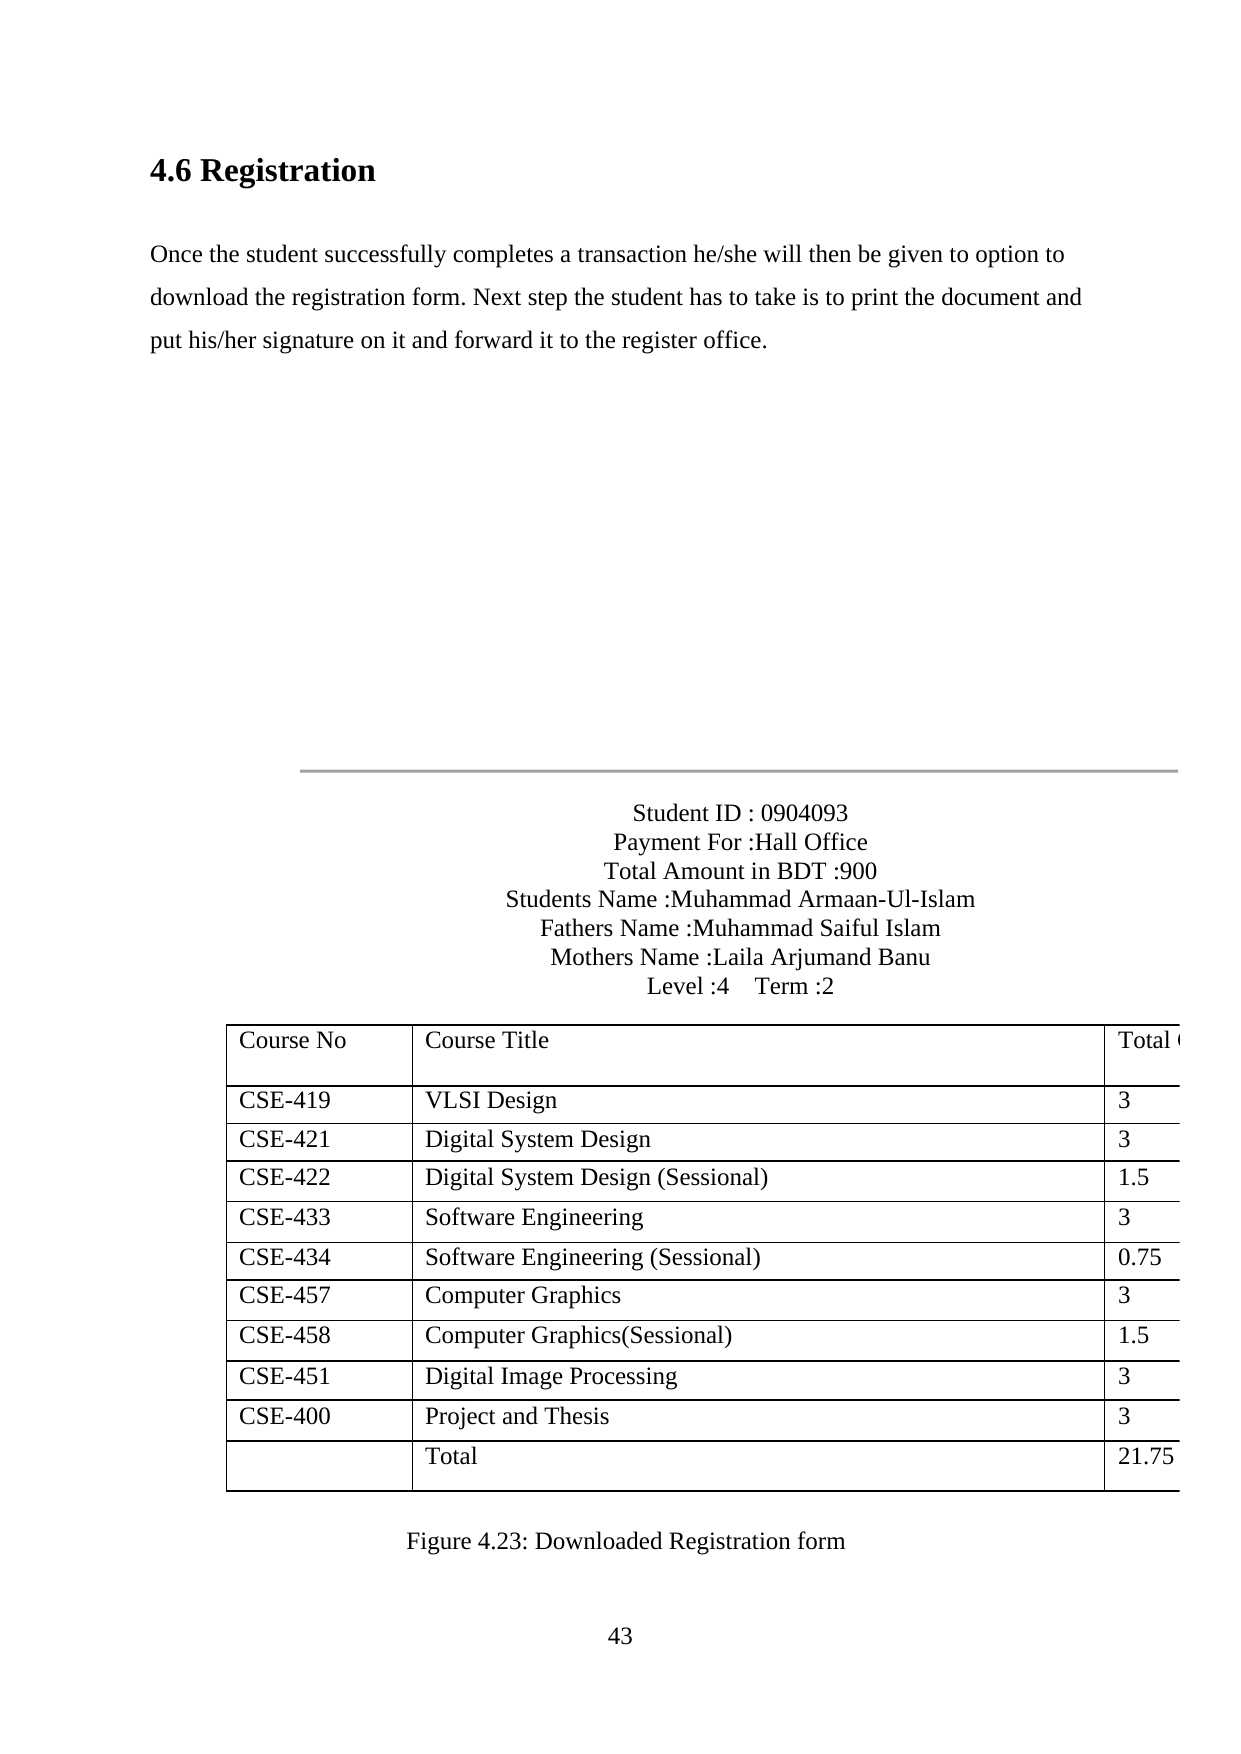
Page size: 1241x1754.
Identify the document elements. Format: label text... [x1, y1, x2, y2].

subtitle 4.6 Registration [150, 150, 1090, 188]
text Figure 4.23: Downloaded Registration form [150, 1526, 1090, 1555]
text Once the student successfully completes a transaction he/she will then be given to option to download the registration form. Next step the student has to take is to print the document and put his/her signature on it and forward it to the register office. [150, 239, 1090, 354]
